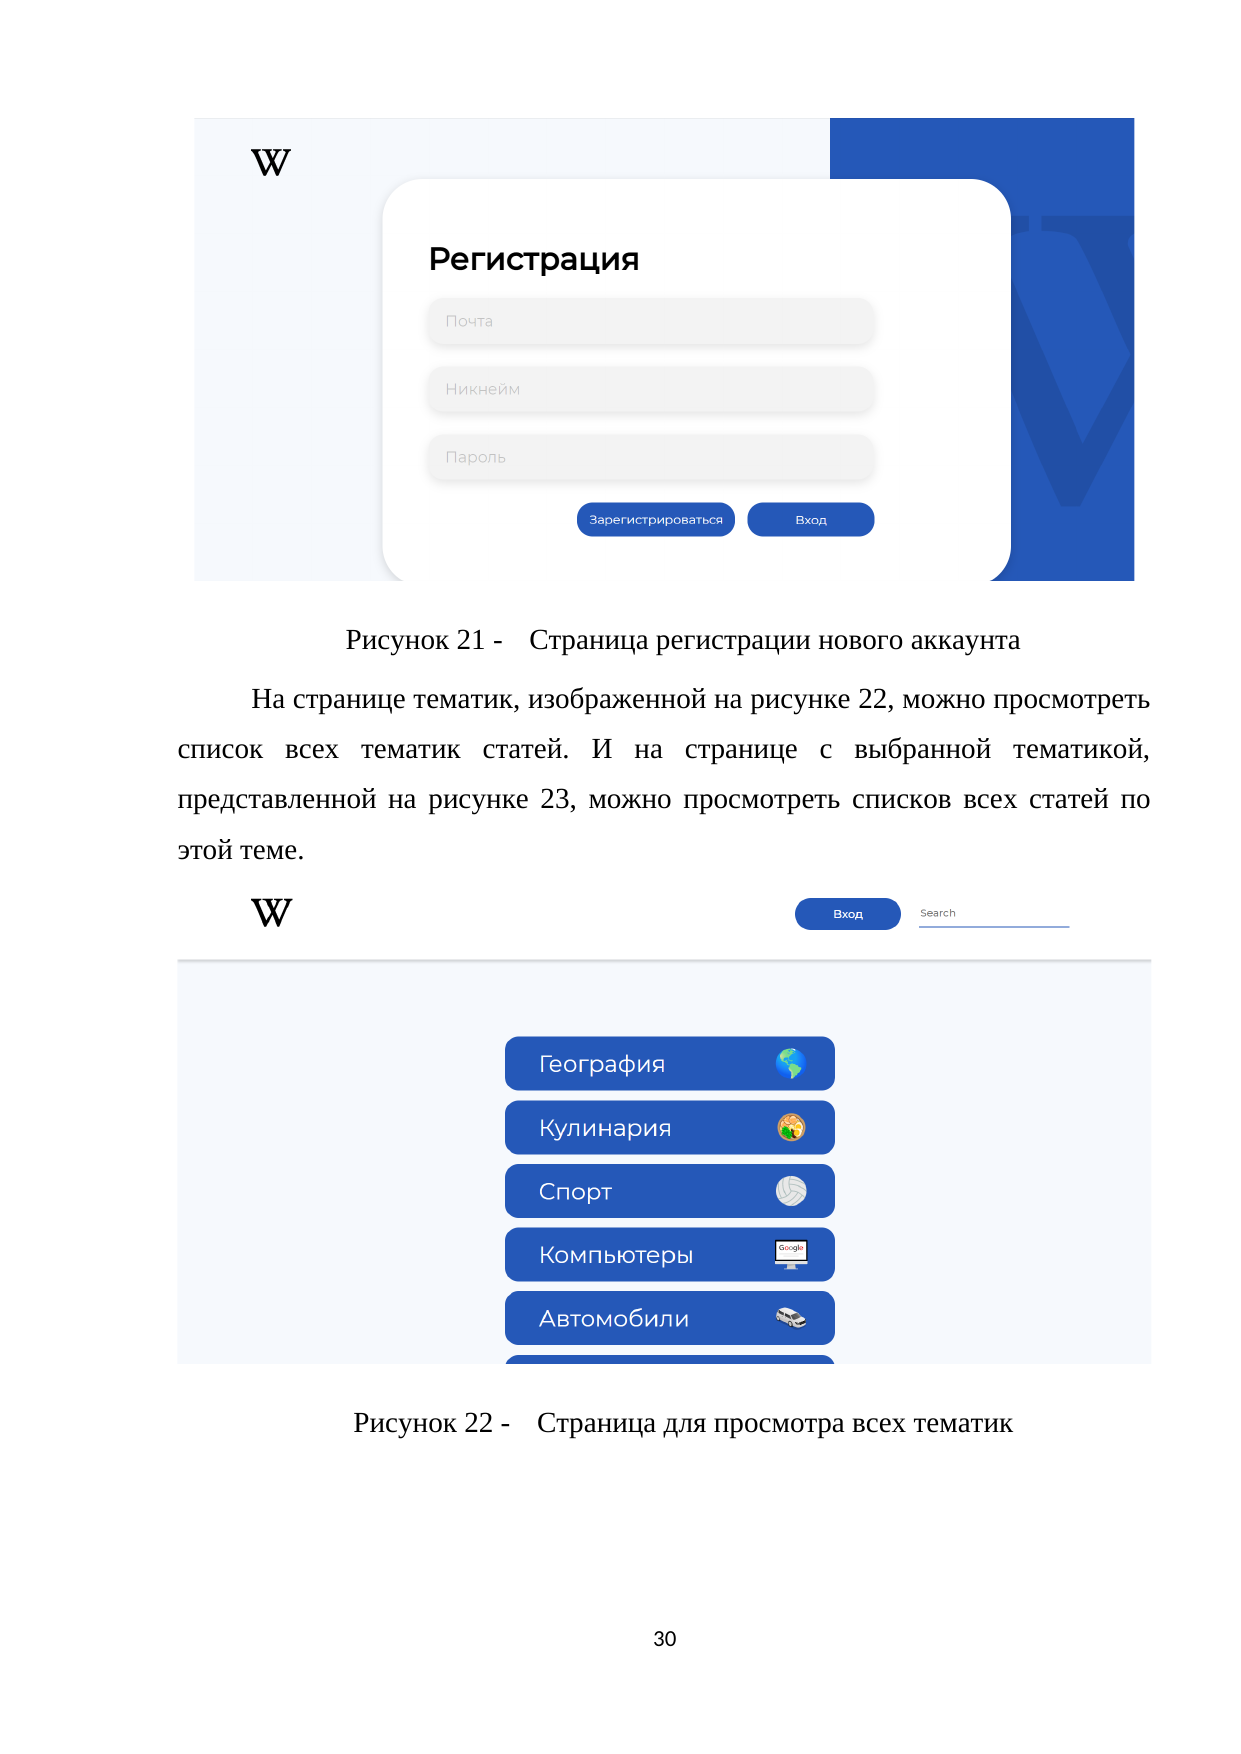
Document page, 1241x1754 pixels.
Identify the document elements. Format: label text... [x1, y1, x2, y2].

picture [177, 886, 1152, 1364]
text Страница регистрации нового аккаунта [215, 622, 1152, 656]
text Страница для просмотра всех тематик [215, 1405, 1152, 1439]
picture [194, 118, 1135, 581]
text На странице тематик, изображенной на рисунке 22, можно просмотреть список всех тематик статей. И на странице с выбранной тематикой, представленной на рисунке 23, можно просмотреть списков всех статей по этой теме. [177, 681, 1152, 866]
